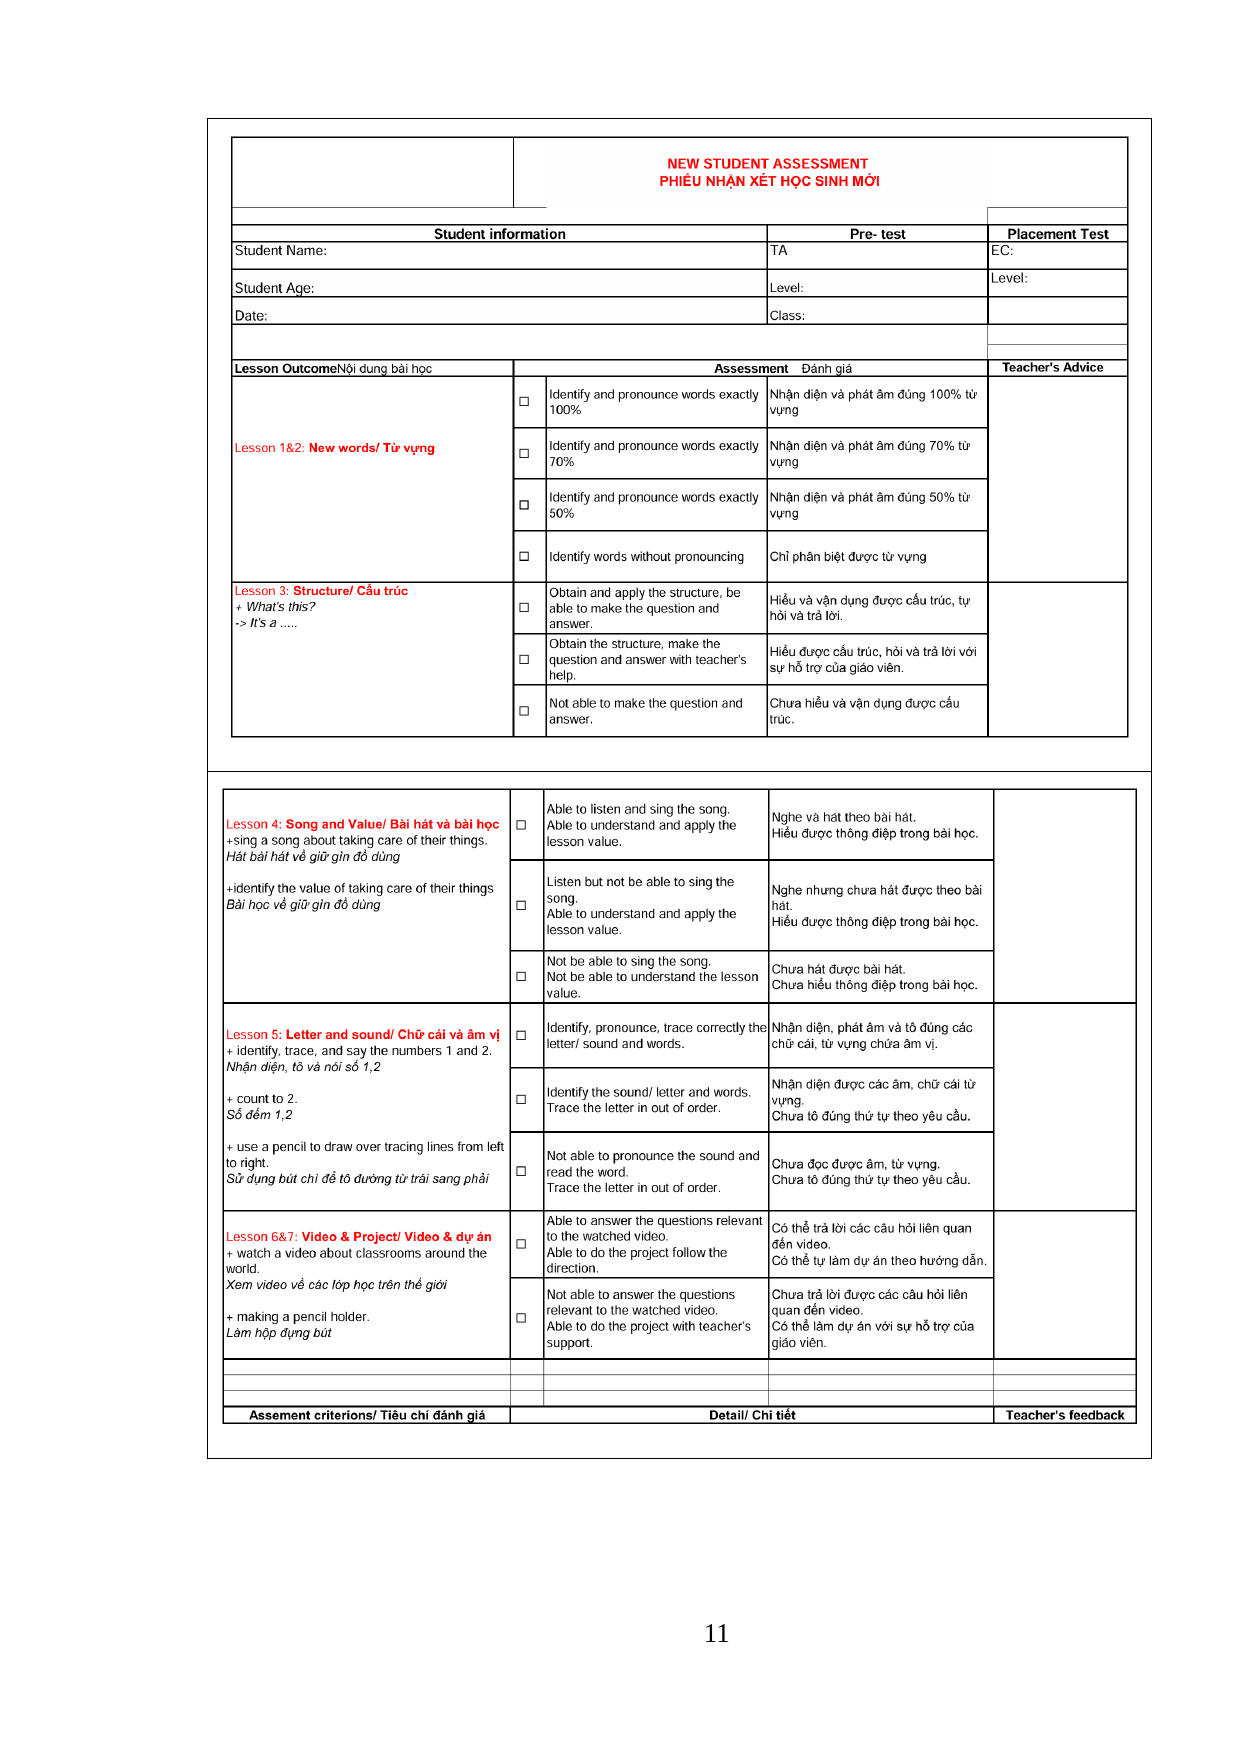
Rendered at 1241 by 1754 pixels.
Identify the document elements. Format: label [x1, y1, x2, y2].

picture [226, 131, 1132, 740]
table_header [208, 119, 1151, 771]
table_cell [208, 772, 1151, 1458]
picture [219, 784, 1139, 1427]
